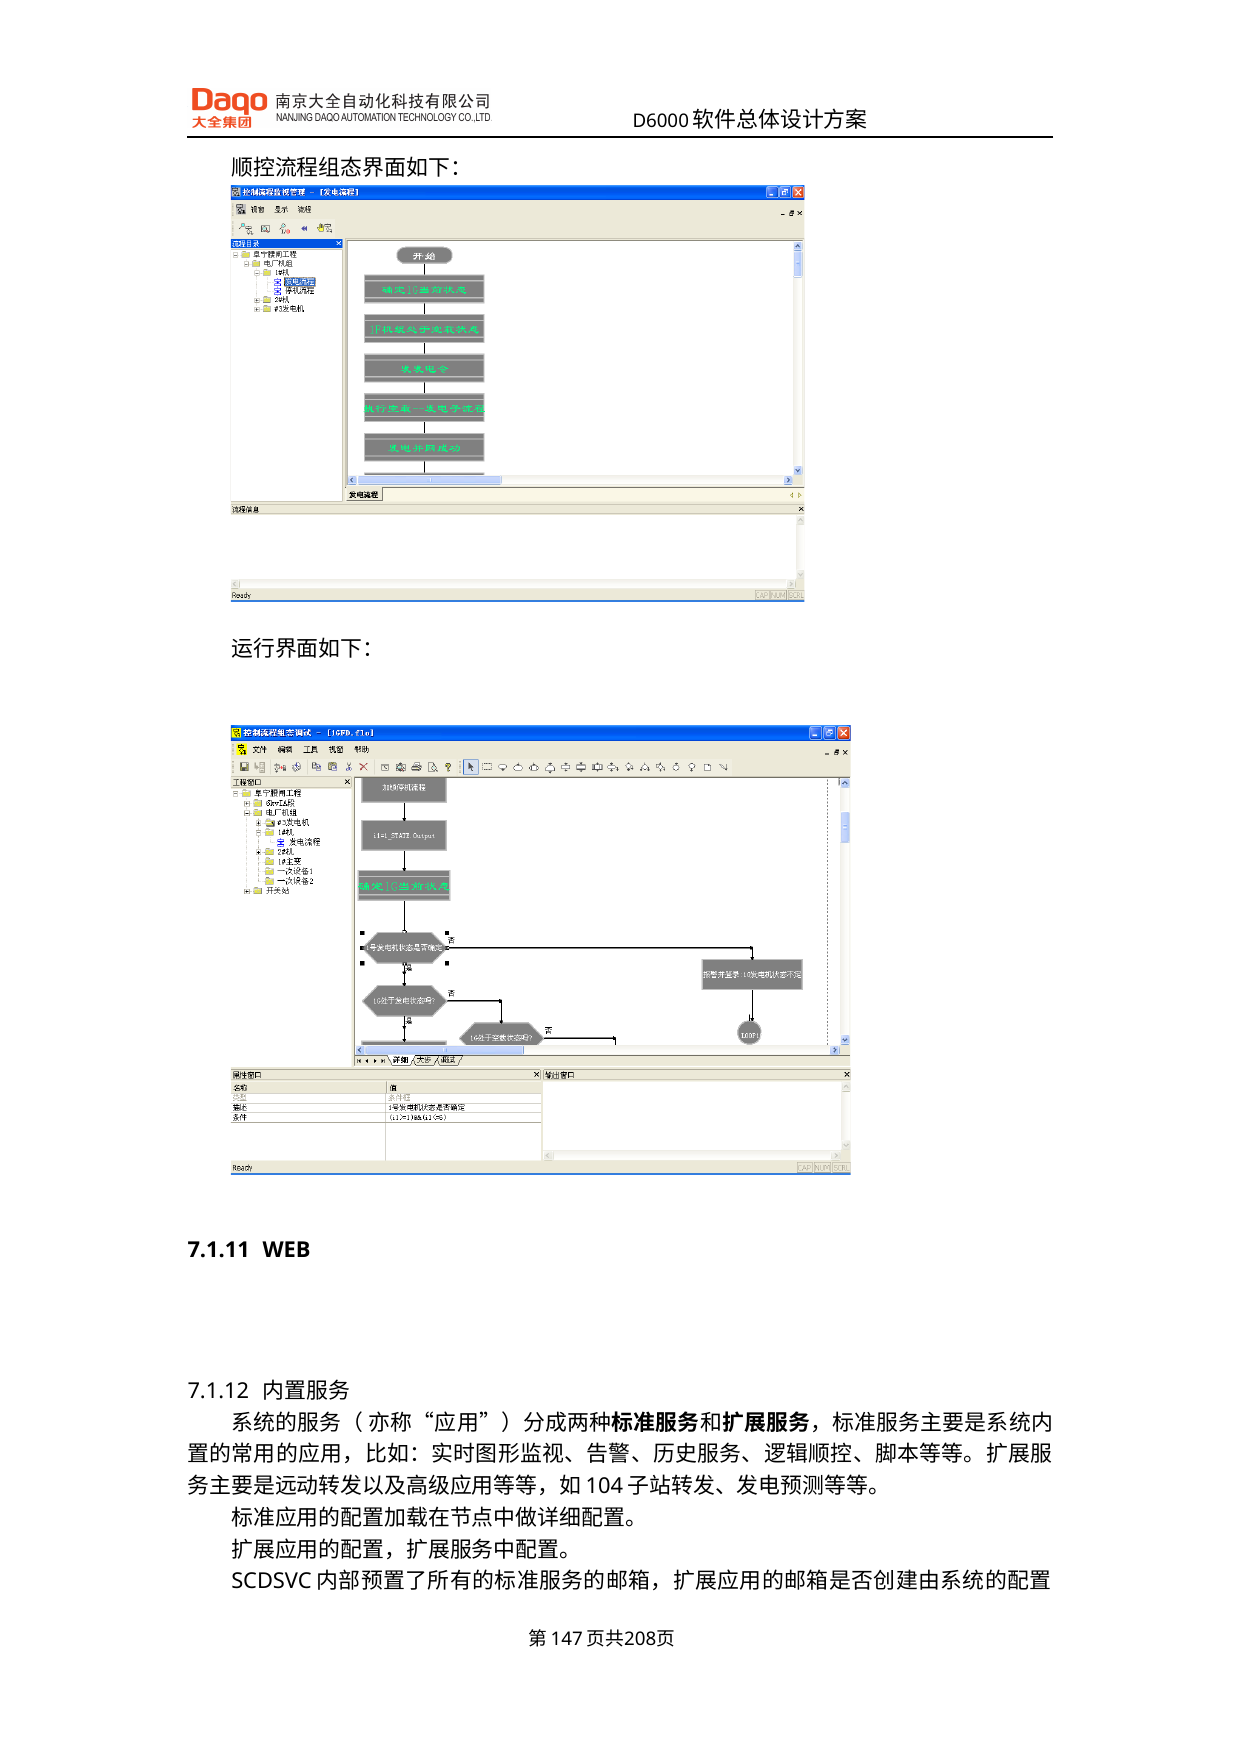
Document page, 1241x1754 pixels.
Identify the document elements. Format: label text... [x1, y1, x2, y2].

picture [230, 725, 851, 1175]
subtitle 内置服务 [187, 1373, 1053, 1405]
picture [187, 88, 492, 128]
text 顺控流程组态界面如下： [187, 150, 1053, 182]
subtitle WEB [187, 1234, 1053, 1264]
text 系统的服务（ 亦称“应用”）分成两种标准服务和扩展服务，标准服务主要是系统内置的常用的应用，比如：实时图形监视、告警、历史服务、逻辑顺控、脚本等等。扩展服务主要是远动转发以及高级应用等等，如104子站转发、发电预测等等。 [187, 1405, 1053, 1500]
picture [230, 185, 805, 602]
text 运行界面如下： [187, 631, 1053, 663]
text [187, 1563, 1053, 1595]
text 扩展应用的配置，扩展服务中配置。 [187, 1532, 1053, 1563]
text 标准应用的配置加载在节点中做详细配置。 [187, 1500, 1053, 1532]
